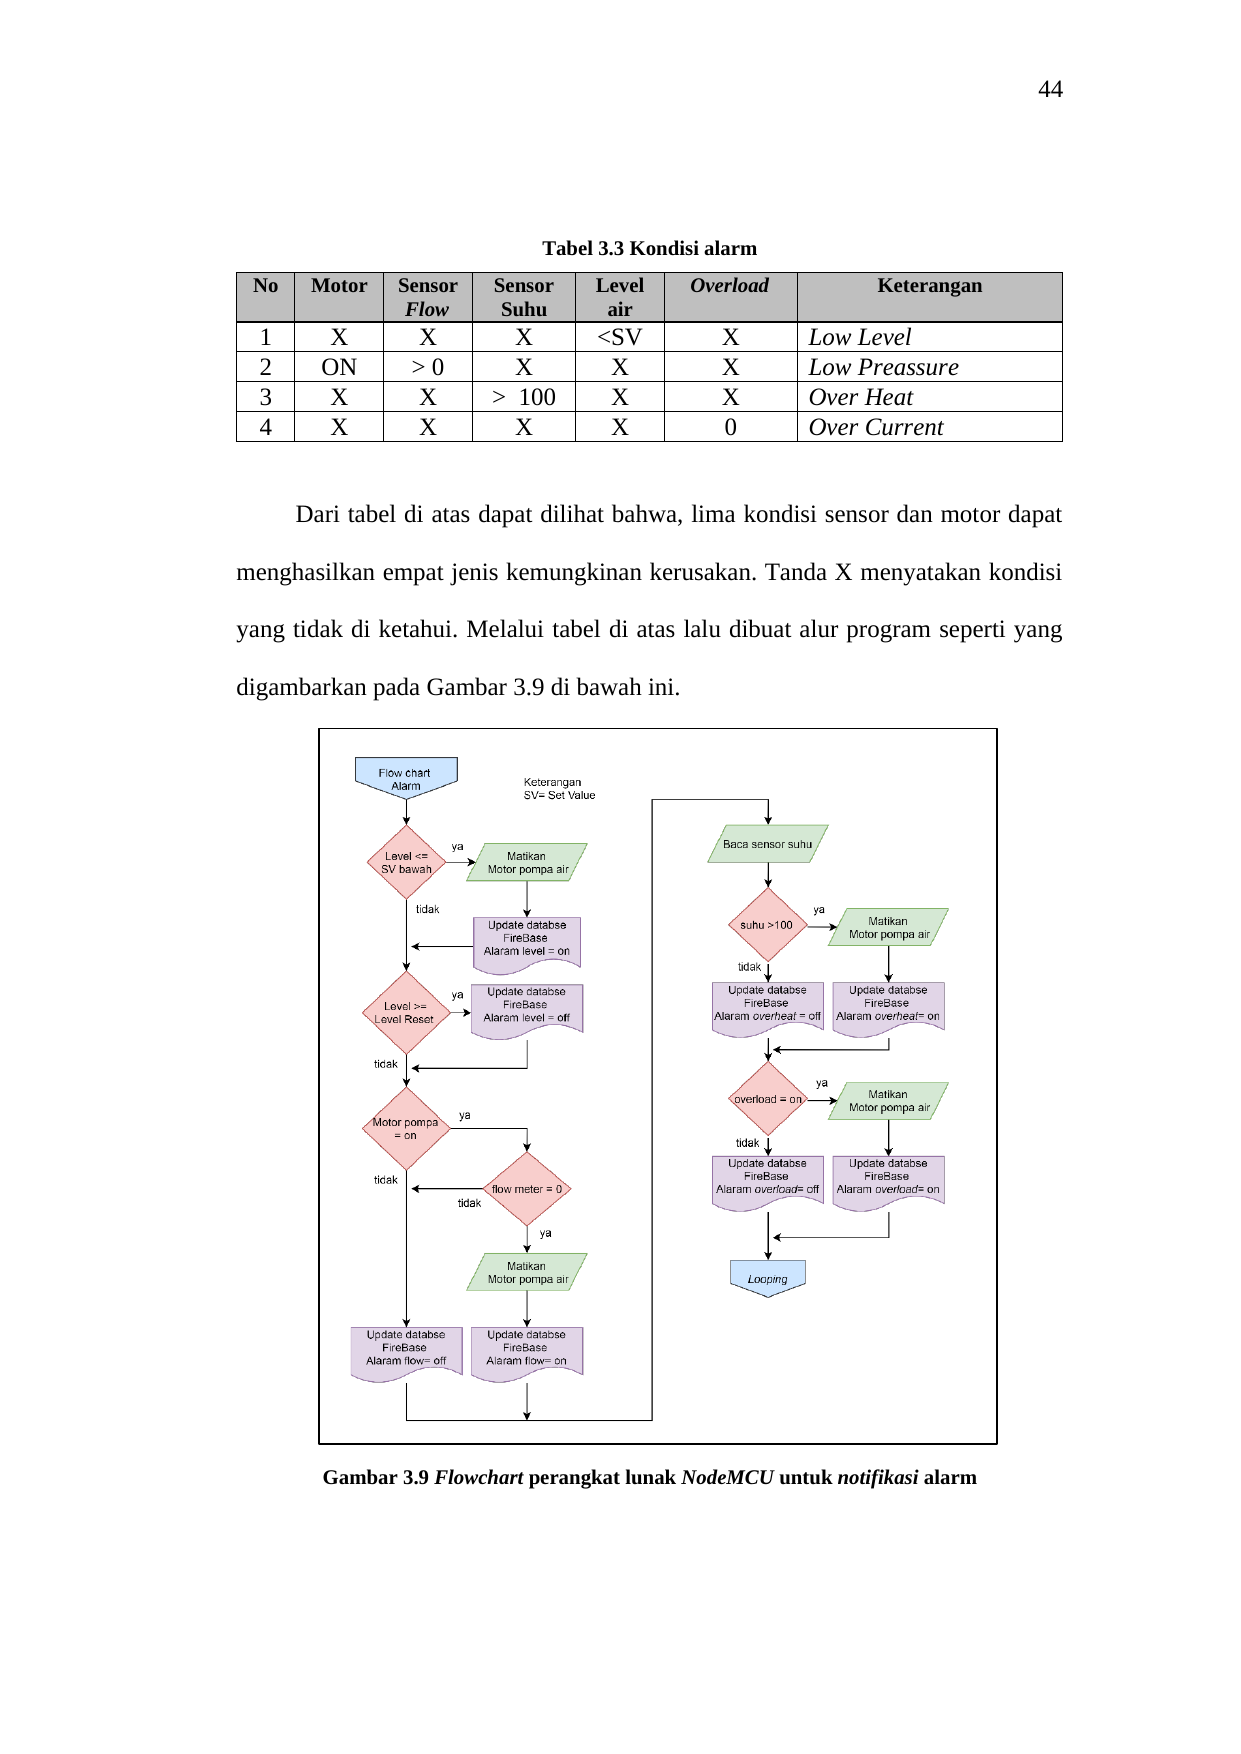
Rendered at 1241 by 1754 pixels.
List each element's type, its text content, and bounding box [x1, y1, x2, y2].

table_cell X [384, 323, 472, 351]
table_cell X [473, 323, 575, 351]
table_cell X [473, 412, 575, 441]
table_cell ON [295, 352, 383, 381]
table_cell > 100 [473, 382, 575, 411]
table_cell <SV [576, 323, 664, 351]
table_cell X [384, 412, 472, 441]
table_cell X [576, 382, 664, 411]
table_cell X [665, 323, 797, 351]
table_cell Low Preassure [798, 352, 1062, 381]
subtitle Gambar 3.9 Flowchart perangkat lunak NodeMCU untuk notifikasi alarm [236, 1465, 1063, 1489]
table_cell X [295, 323, 383, 351]
table_cell > 0 [384, 352, 472, 381]
table_header Sensor Flow [384, 273, 472, 321]
table_cell X [576, 412, 664, 441]
table_cell 2 [237, 352, 294, 381]
table_header Motor [295, 273, 383, 321]
table_cell X [473, 352, 575, 381]
table_header Overload [665, 273, 797, 321]
text Dari tabel di atas dapat dilihat bahwa, lima kondisi sensor dan motor dapat menghasilkan empat jenis kemungkinan kerusakan. Tanda X menyatakan kondisi yang tidak di ketahui. Melalui tabel di atas lalu dibuat alur program seperti yang digambarkan pada Gambar 3.9 di bawah ini. [236, 499, 1063, 700]
table_cell X [665, 382, 797, 411]
table_cell X [295, 382, 383, 411]
table_cell Low Level [798, 323, 1062, 351]
table_cell 4 [237, 412, 294, 441]
table_header Keterangan [798, 273, 1062, 321]
table_cell X [576, 352, 664, 381]
table_cell 0 [665, 412, 797, 441]
table_cell Over Heat [798, 382, 1062, 411]
table_cell X [295, 412, 383, 441]
table_cell X [384, 382, 472, 411]
table_header No [237, 273, 294, 321]
subtitle Tabel 3.3 Kondisi alarm [236, 236, 1063, 260]
table_header Sensor Suhu [473, 273, 575, 321]
table_cell 1 [237, 323, 294, 351]
table_cell Over Current [798, 412, 1062, 441]
table_cell 3 [237, 382, 294, 411]
table_header Level air [576, 273, 664, 321]
table_cell X [665, 352, 797, 381]
picture [350, 757, 949, 1430]
